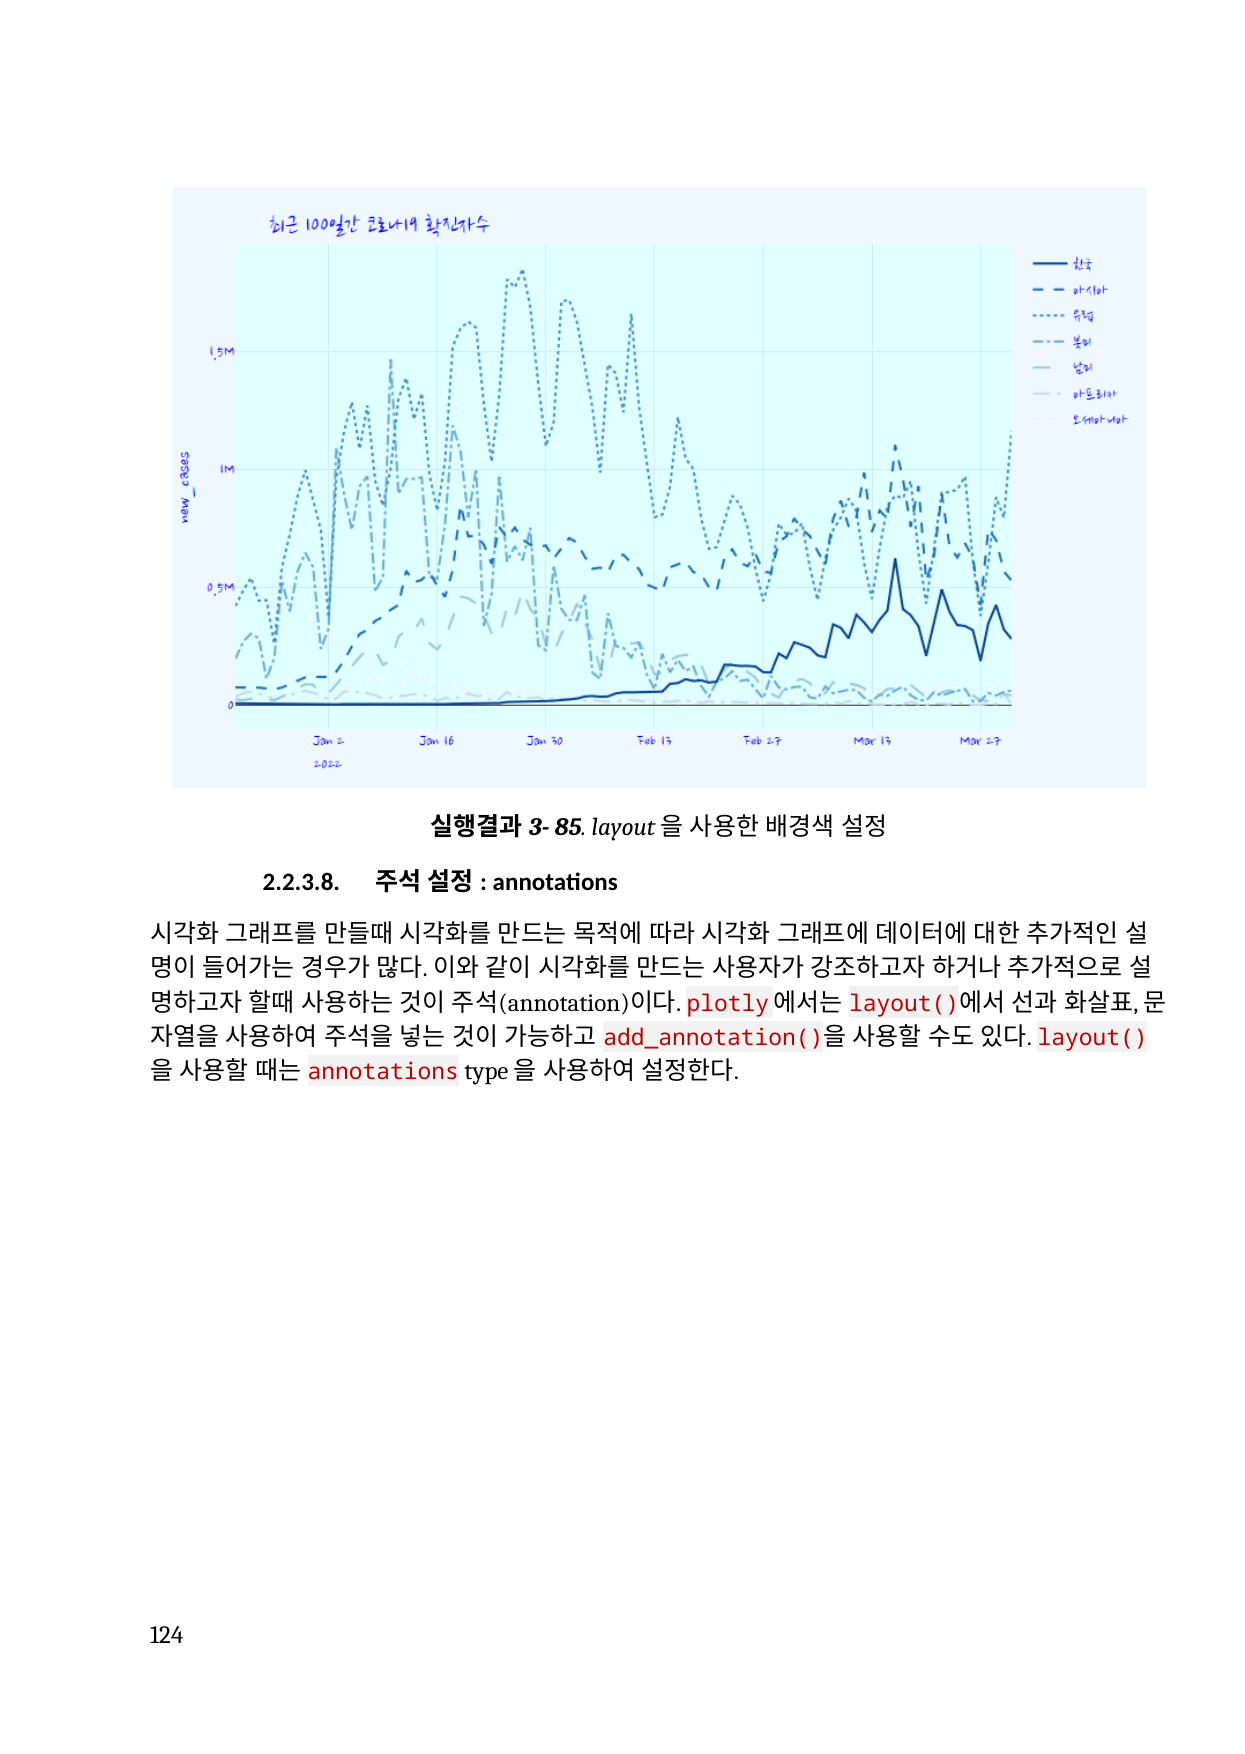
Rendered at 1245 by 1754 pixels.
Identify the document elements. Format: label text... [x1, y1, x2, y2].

text 실행결과 3- . layout을 사용한 배경색 설정 [150, 808, 1170, 842]
picture [172, 187, 1148, 788]
text 시각화 그래프를 만들때 시각화를 만드는 목적에 따라 시각화 그래프에 데이터에 대한 추가적인 설명이 들어가는 경우가 많다. 이와 같이 시각화를 만드는 사용자가 강조하고자 하거나 추가적으로 설명하고자 할때 사용하는 것이 주석(annotation)이다. plotly에서는 layout()에서 선과 화살표, 문자열을 사용하여 주석을 넣는 것이 가능하고 add_annotation()을 사용할 수도 있다. layout()을 사용할 때는 annotations type을 사용하여 설정한다. [150, 916, 1170, 1086]
subtitle 주석 설정 : annotations [262, 863, 1170, 897]
